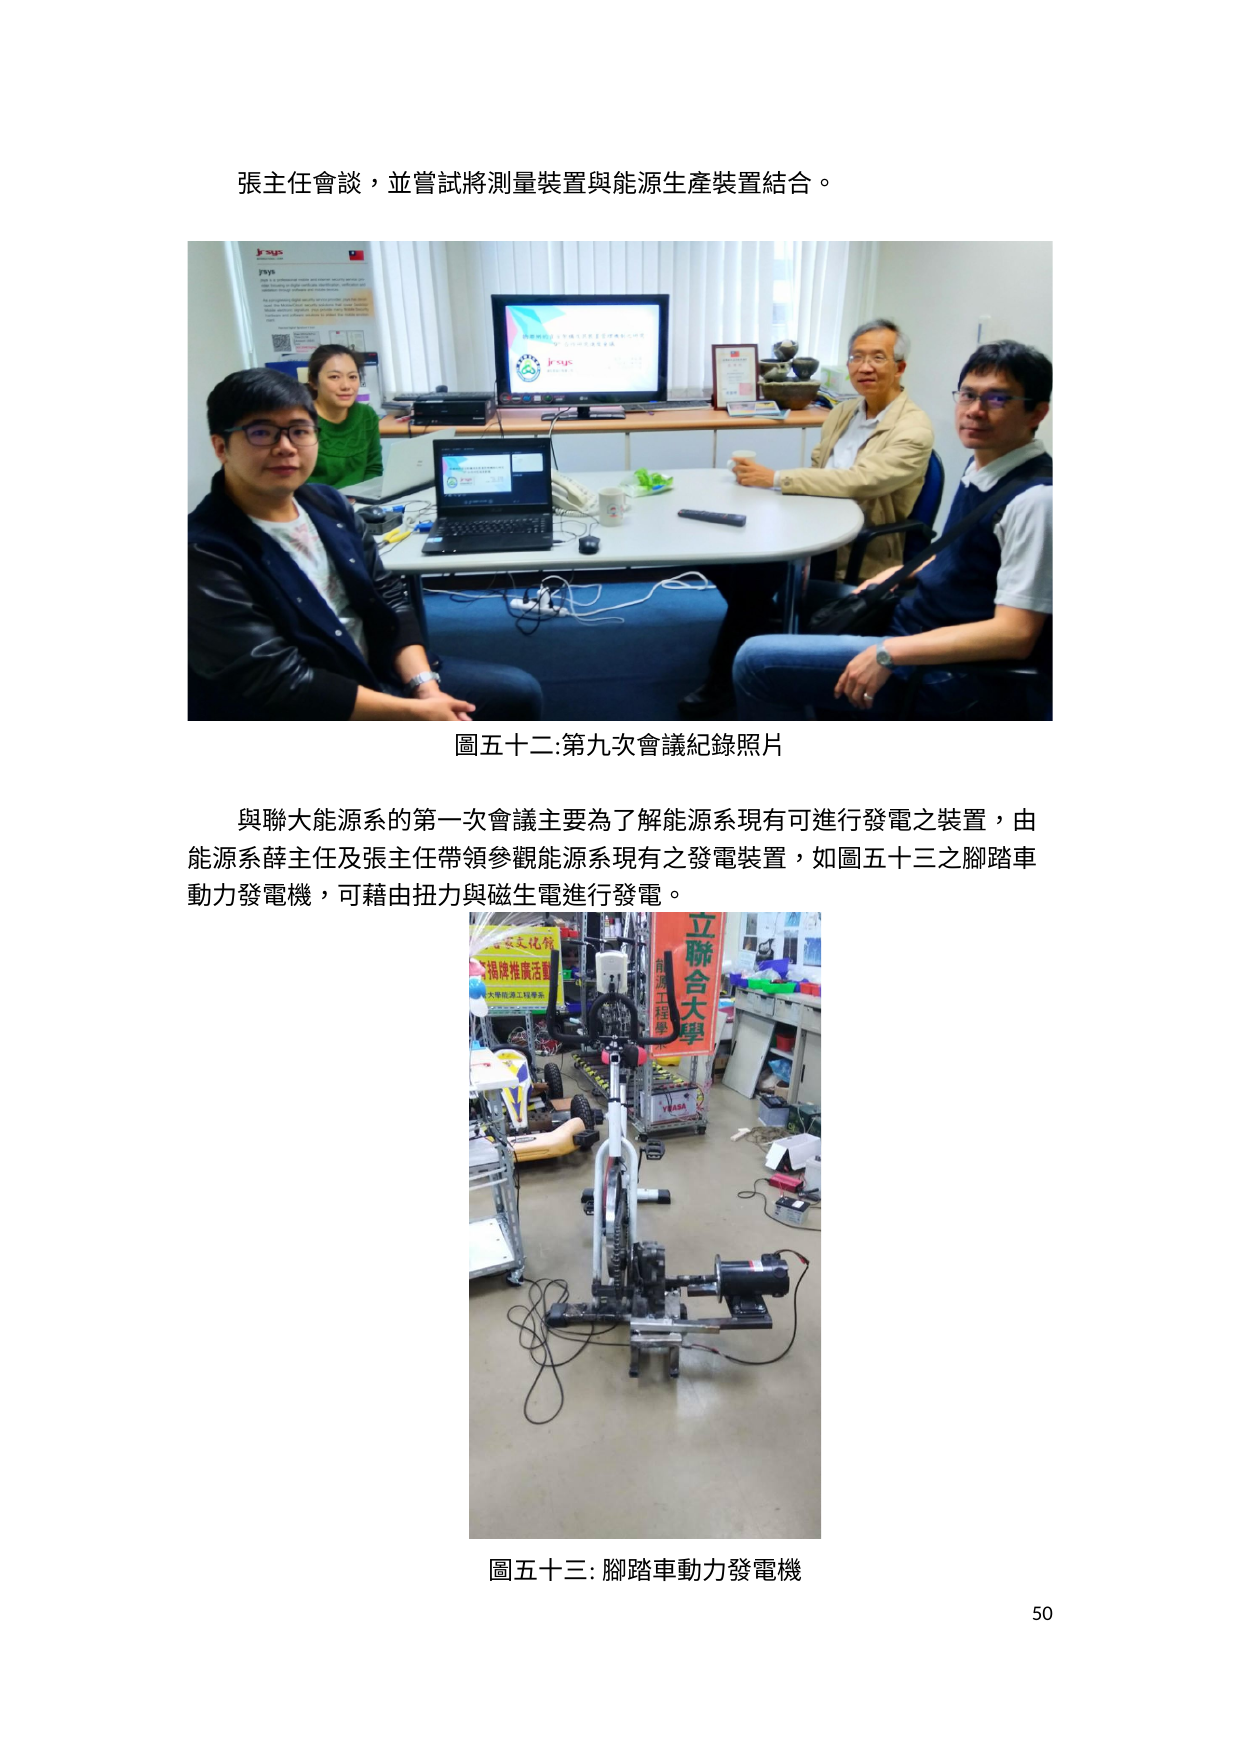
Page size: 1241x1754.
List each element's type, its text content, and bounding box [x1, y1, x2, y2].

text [237, 162, 1053, 200]
picture [187, 241, 1053, 721]
text 圖五十三: 腳踏車動力發電機 [187, 1550, 1053, 1587]
picture [469, 912, 822, 1539]
text 圖五十二:第九次會議紀錄照片 [187, 725, 1053, 762]
text 與聯大能源系的第一次會議主要為了解能源系現有可進行發電之裝置，由能源系薛主任及張主任帶領參觀能源系現有之發電裝置，如圖五十三之腳踏車動力發電機，可藉由扭力與磁生電進行發電。 [187, 800, 1053, 912]
